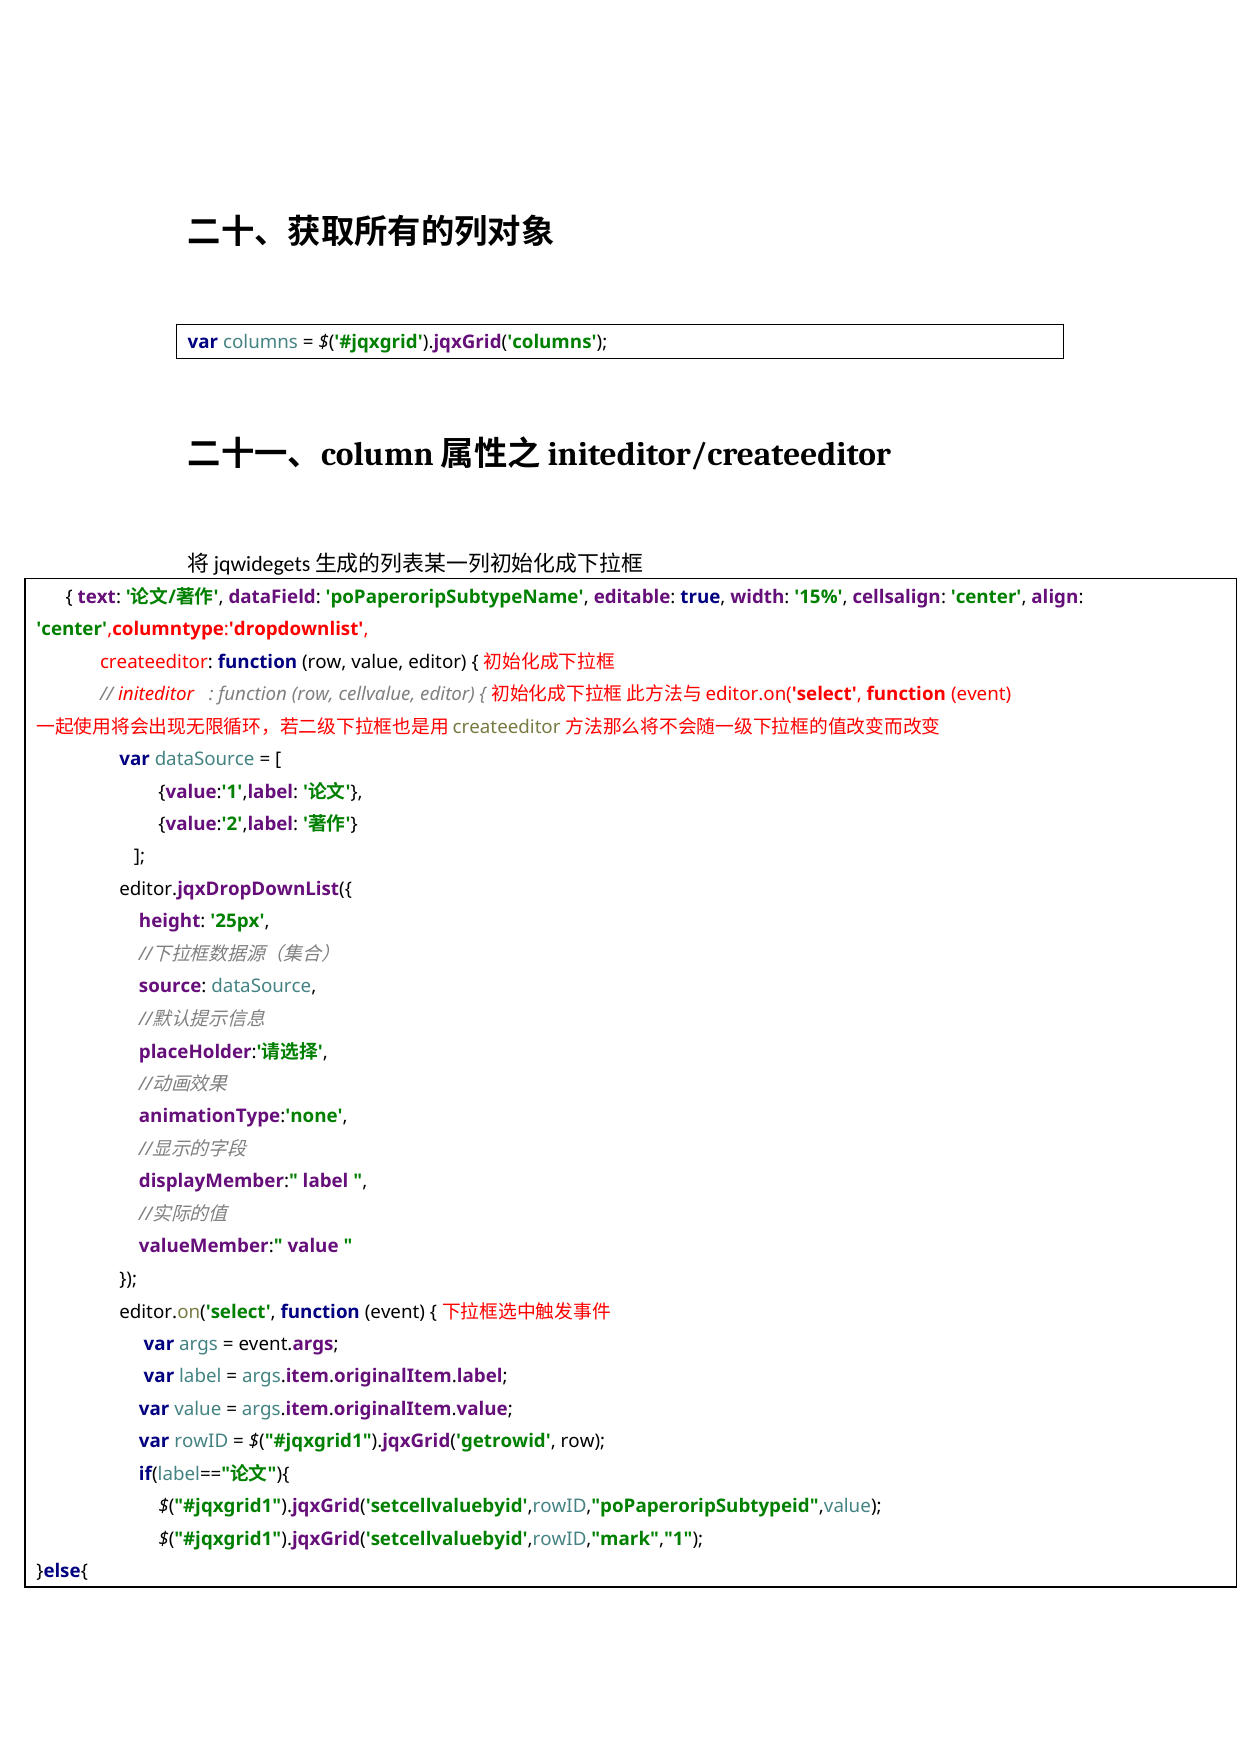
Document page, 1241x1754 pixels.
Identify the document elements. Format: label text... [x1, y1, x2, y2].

text 将jqwidegets生成的列表某一列初始化成下拉框 [187, 545, 1053, 578]
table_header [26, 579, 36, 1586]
subtitle 二十一、column属性之initeditor/createeditor [187, 418, 1053, 483]
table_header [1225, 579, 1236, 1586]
subtitle 二十、获取所有的列对象 [187, 197, 1053, 262]
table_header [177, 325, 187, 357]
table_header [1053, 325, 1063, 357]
